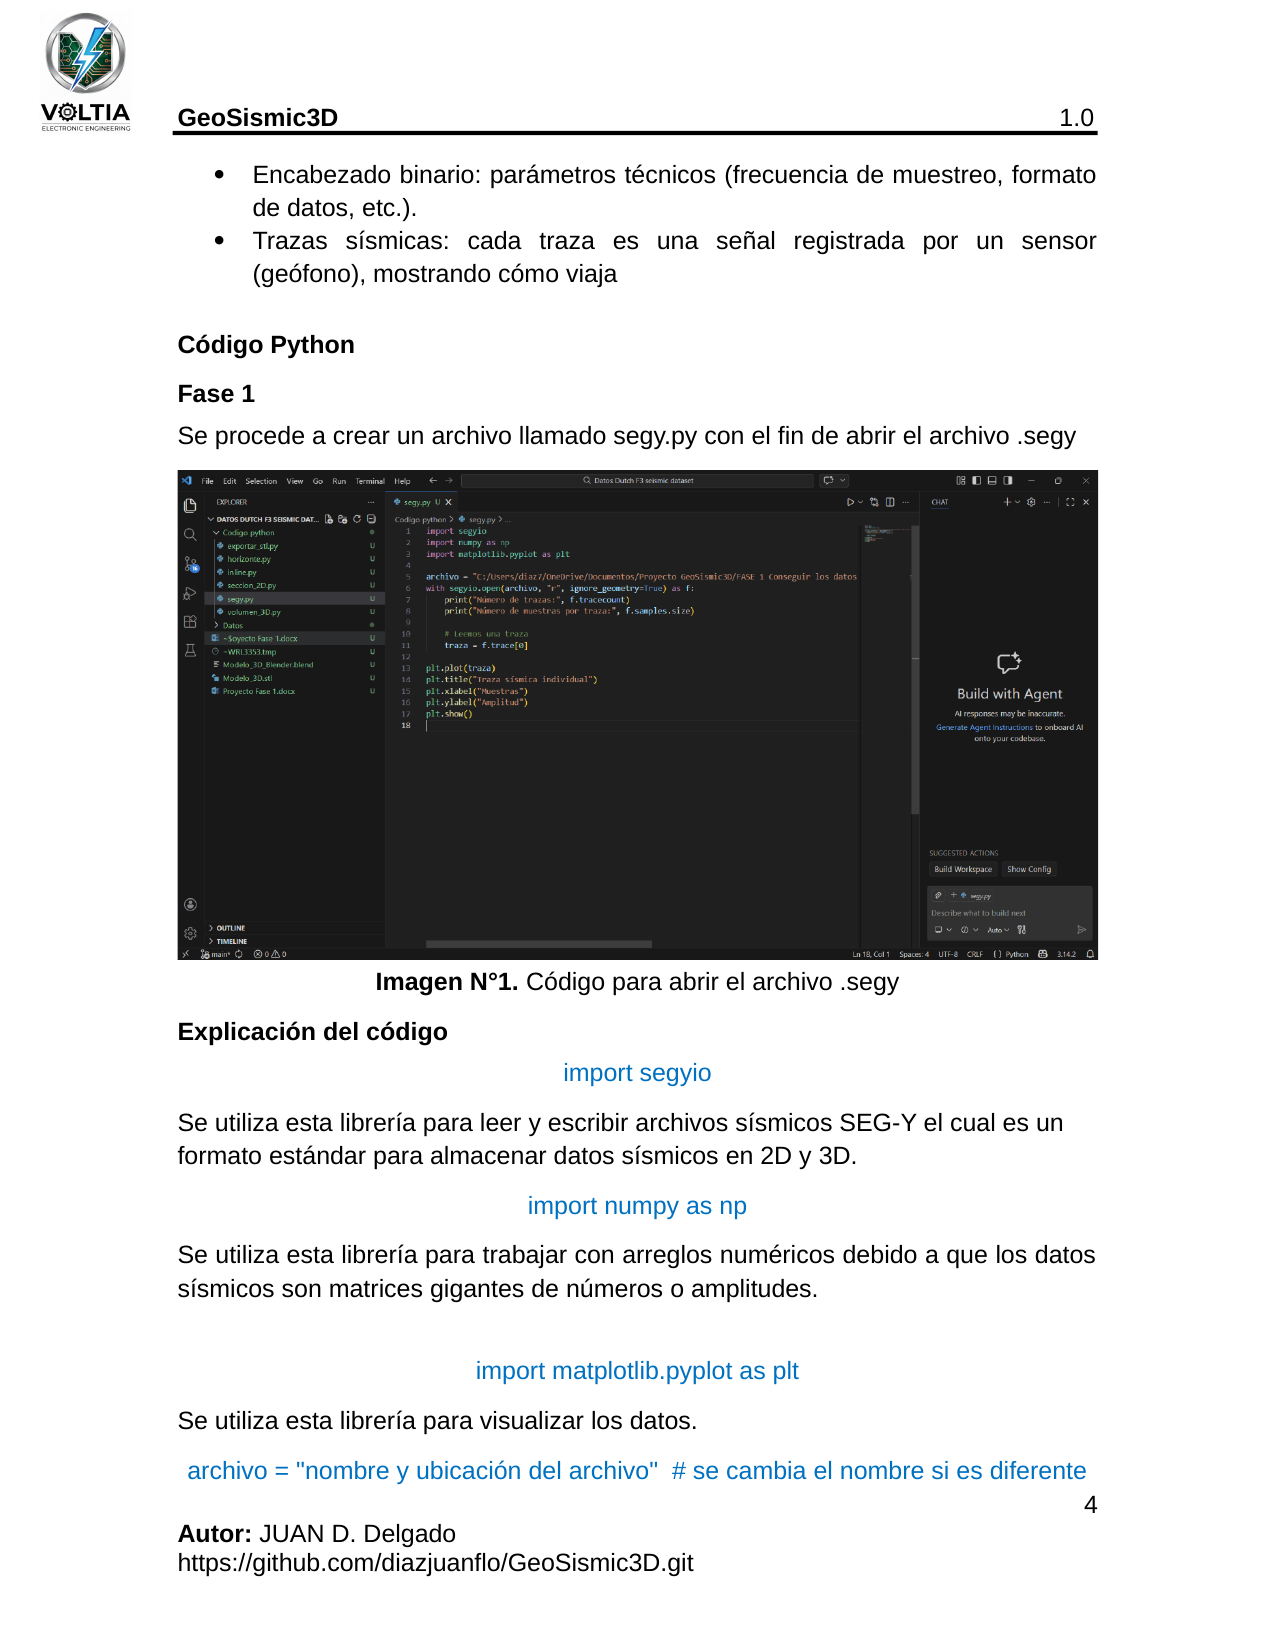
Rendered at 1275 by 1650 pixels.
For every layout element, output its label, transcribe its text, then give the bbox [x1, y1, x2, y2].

list Encabezado binario: parámetros técnicos (frecuencia de muestreo, formato de datos, etc.). [215, 160, 1098, 222]
text Se utiliza esta librería para visualizar los datos. [177, 1406, 1098, 1435]
subtitle Código Python [177, 330, 1098, 358]
list Trazas sísmicas: cada traza es una señal registrada por un sensor (geófono), mostrando cómo viaja [215, 226, 1098, 288]
subtitle Fase 1 [177, 379, 1098, 408]
text Imagen N°1. Código para abrir el archivo .segy [177, 967, 1098, 996]
text Se utiliza esta librería para trabajar con arreglos numéricos debido a que los datos sísmicos son matrices gigantes de números o amplitudes. [177, 1241, 1098, 1302]
text archivo = "nombre y ubicación del archivo" # se cambia el nombre si es diferente [177, 1456, 1098, 1484]
text import numpy as np [177, 1191, 1098, 1219]
text import segyio [177, 1058, 1098, 1087]
text import matplotlib.pyplot as plt [177, 1323, 1098, 1385]
text Se procede a crear un archivo llamado segy.py con el fin de abrir el archivo .segy [177, 421, 1098, 449]
picture [177, 470, 1099, 960]
subtitle Explicación del código [177, 1017, 1098, 1046]
text Se utiliza esta librería para leer y escribir archivos sísmicos SEG-Y el cual es un formato estándar para almacenar datos sísmicos en 2D y 3D. [177, 1108, 1098, 1170]
picture [39, 10, 133, 134]
